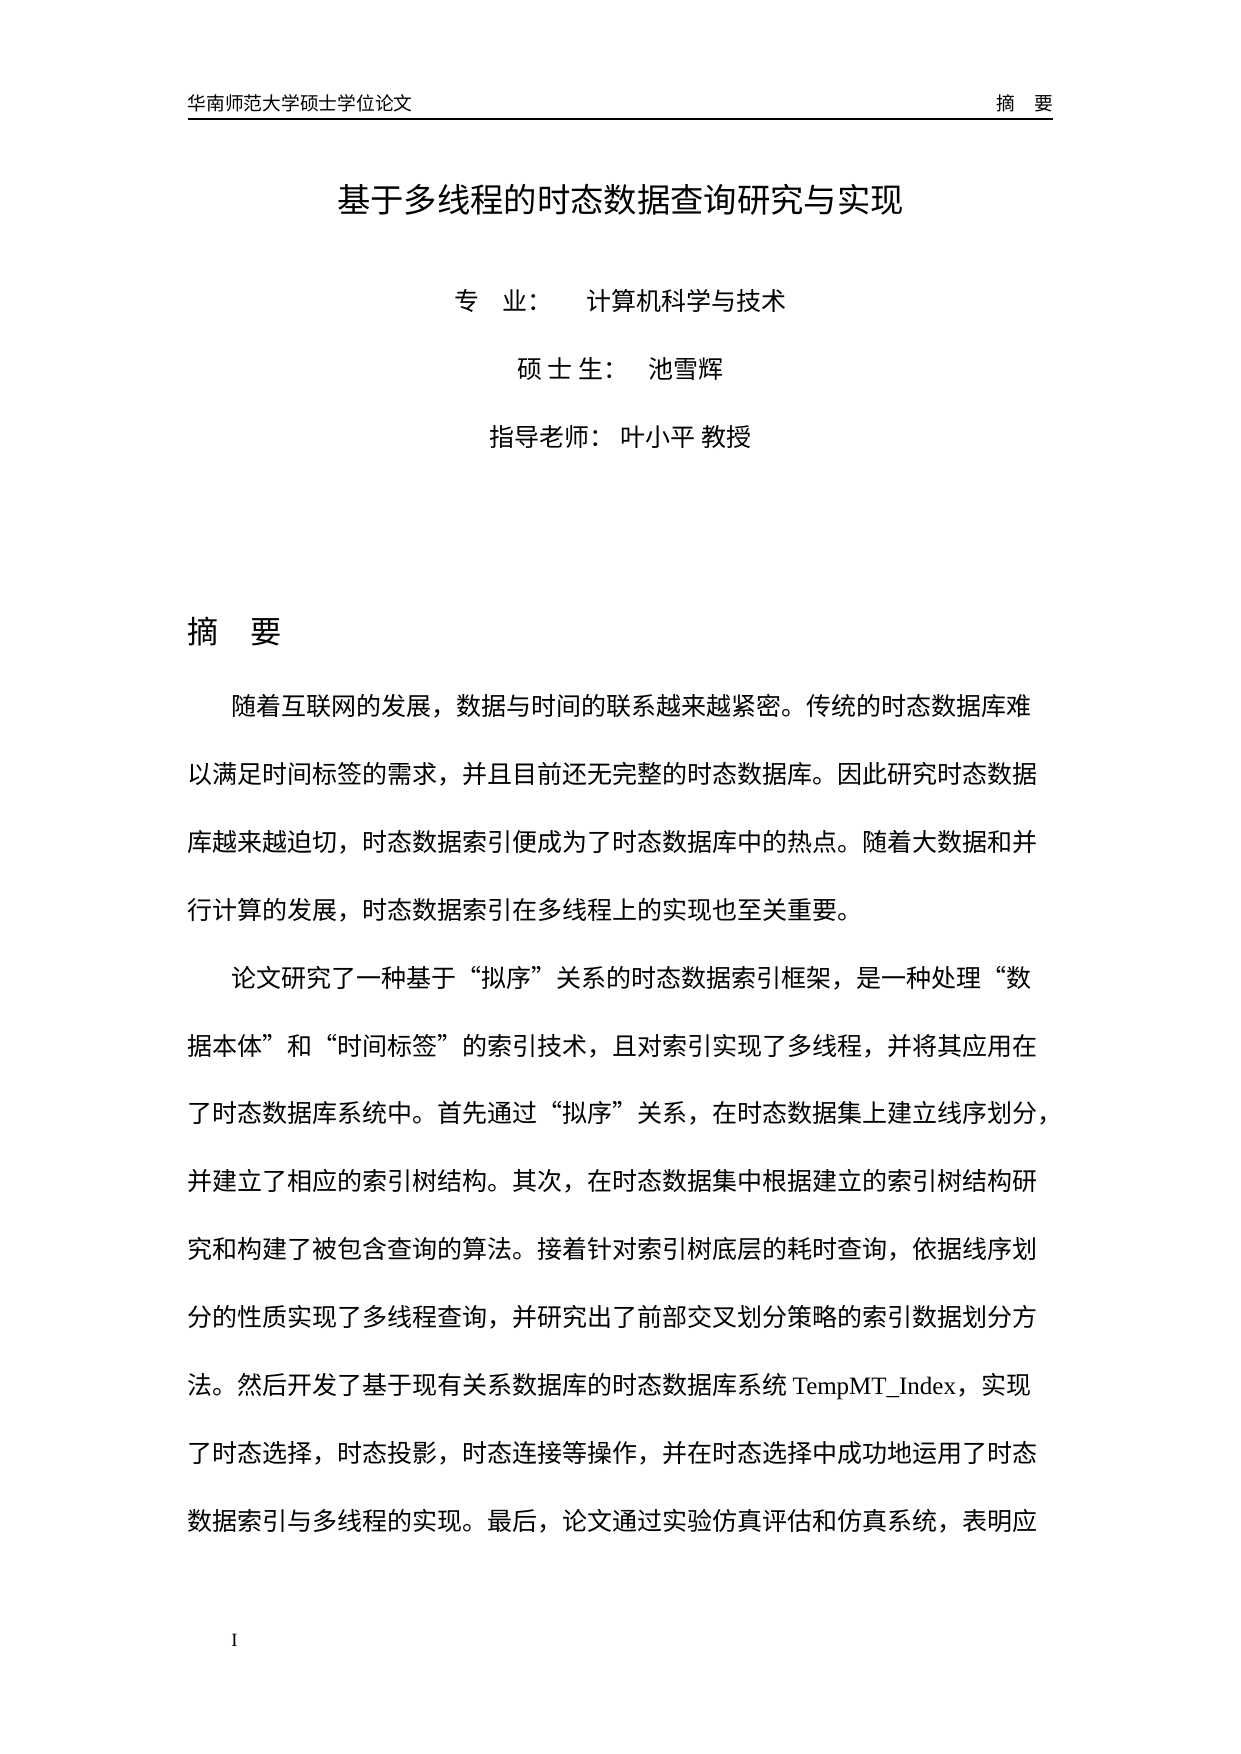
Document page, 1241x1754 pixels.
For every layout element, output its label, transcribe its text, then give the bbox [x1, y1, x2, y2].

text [187, 942, 1053, 1553]
text 指导老师： 叶小平 教授 [187, 402, 1053, 469]
text 专 业： 计算机科学与技术 [187, 266, 1053, 334]
text 基于多线程的时态数据查询研究与实现 [187, 164, 1053, 232]
text 摘 要 [187, 596, 1053, 664]
text 随着互联网的发展，数据与时间的联系越来越紧密。传统的时态数据库难以满足时间标签的需求，并且目前还无完整的时态数据库。因此研究时态数据库越来越迫切，时态数据索引便成为了时态数据库中的热点。随着大数据和并行计算的发展，时态数据索引在多线程上的实现也至关重要。 [187, 671, 1053, 942]
text 硕 士 生： 池雪辉 [187, 334, 1053, 402]
